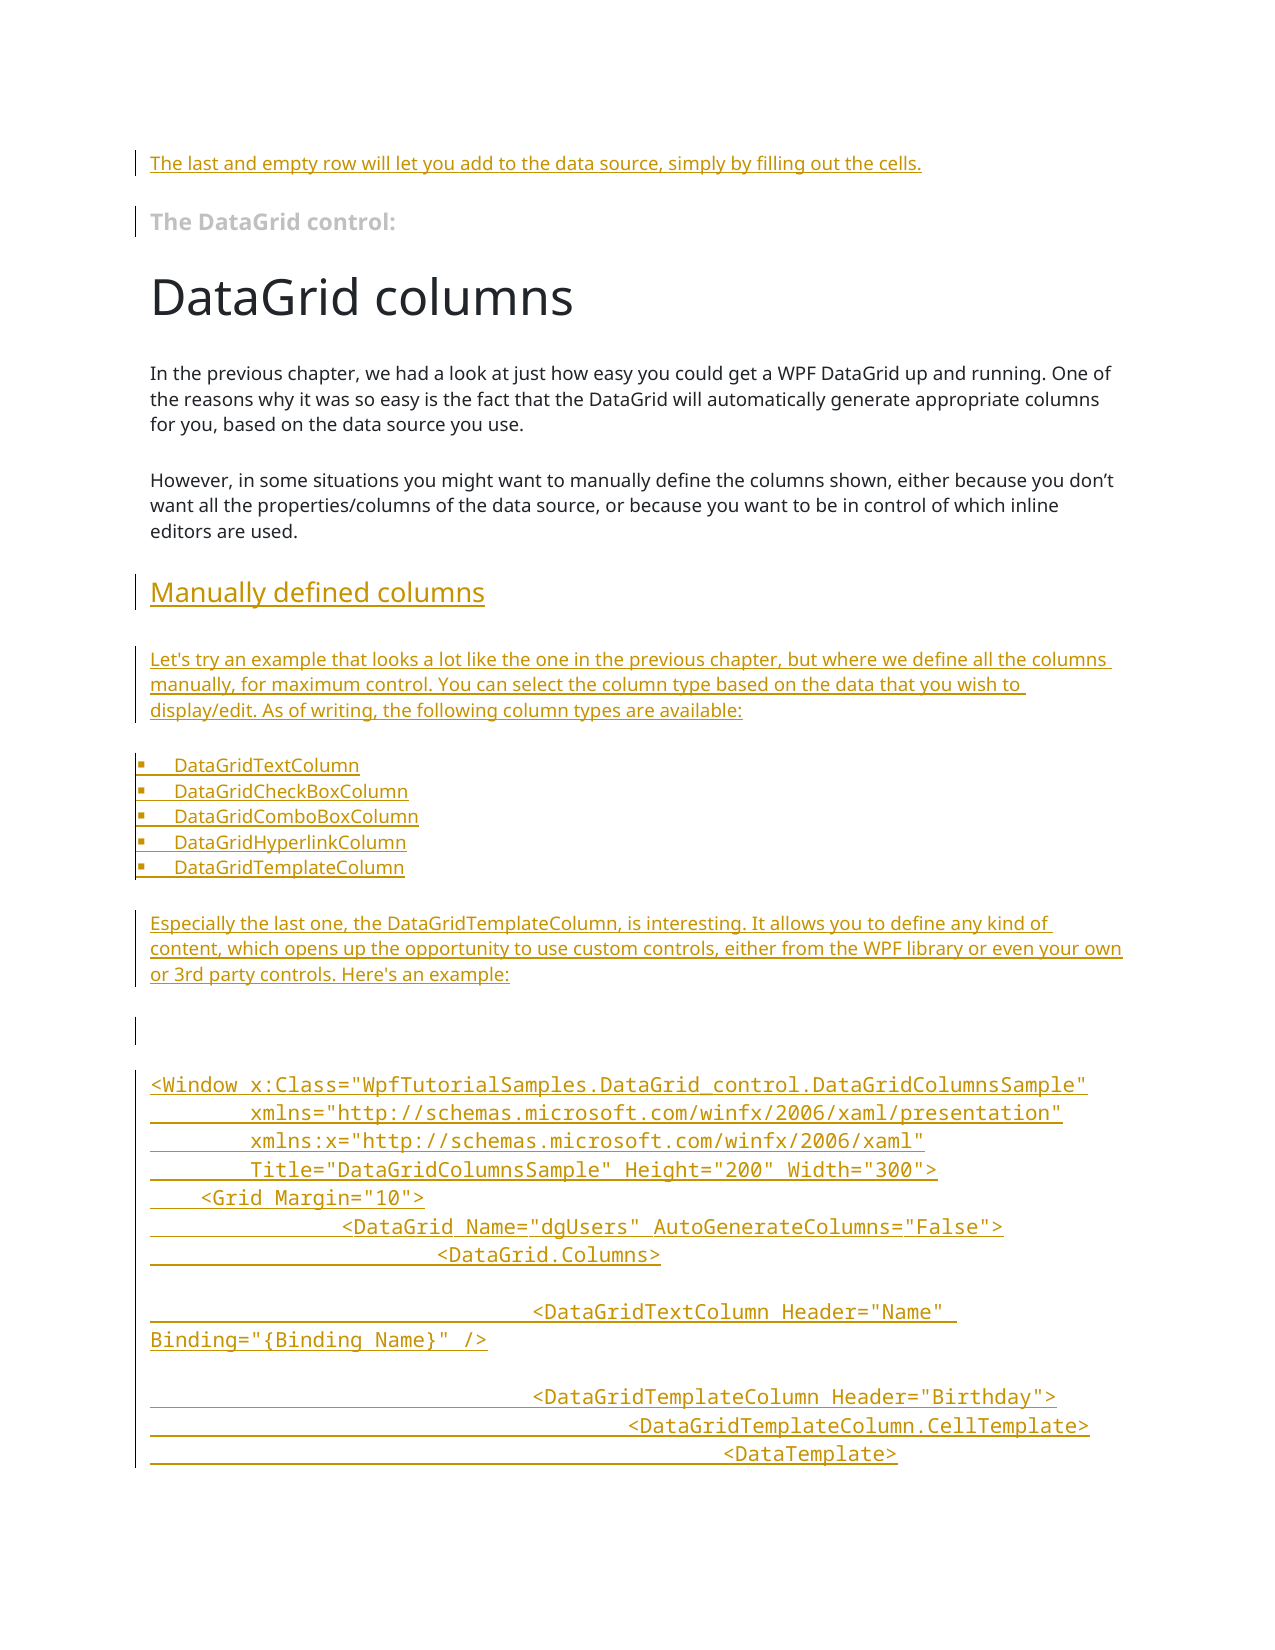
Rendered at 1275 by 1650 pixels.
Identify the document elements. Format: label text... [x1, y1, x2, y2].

subtitle DataGrid columns [150, 262, 1125, 330]
text However, in some situations you might want to manually define the columns shown, either because you don’t want all the properties/columns of the data source, or because you want to be in control of which inline editors are used. [150, 467, 1125, 543]
text In the previous chapter, we had a look at just how easy you could get a WPF DataGrid up and running. One of the reasons why it was so easy is the fact that the DataGrid will automatically generate appropriate columns for you, based on the data source you use. [150, 360, 1125, 437]
text The DataGrid control: [150, 206, 1125, 237]
